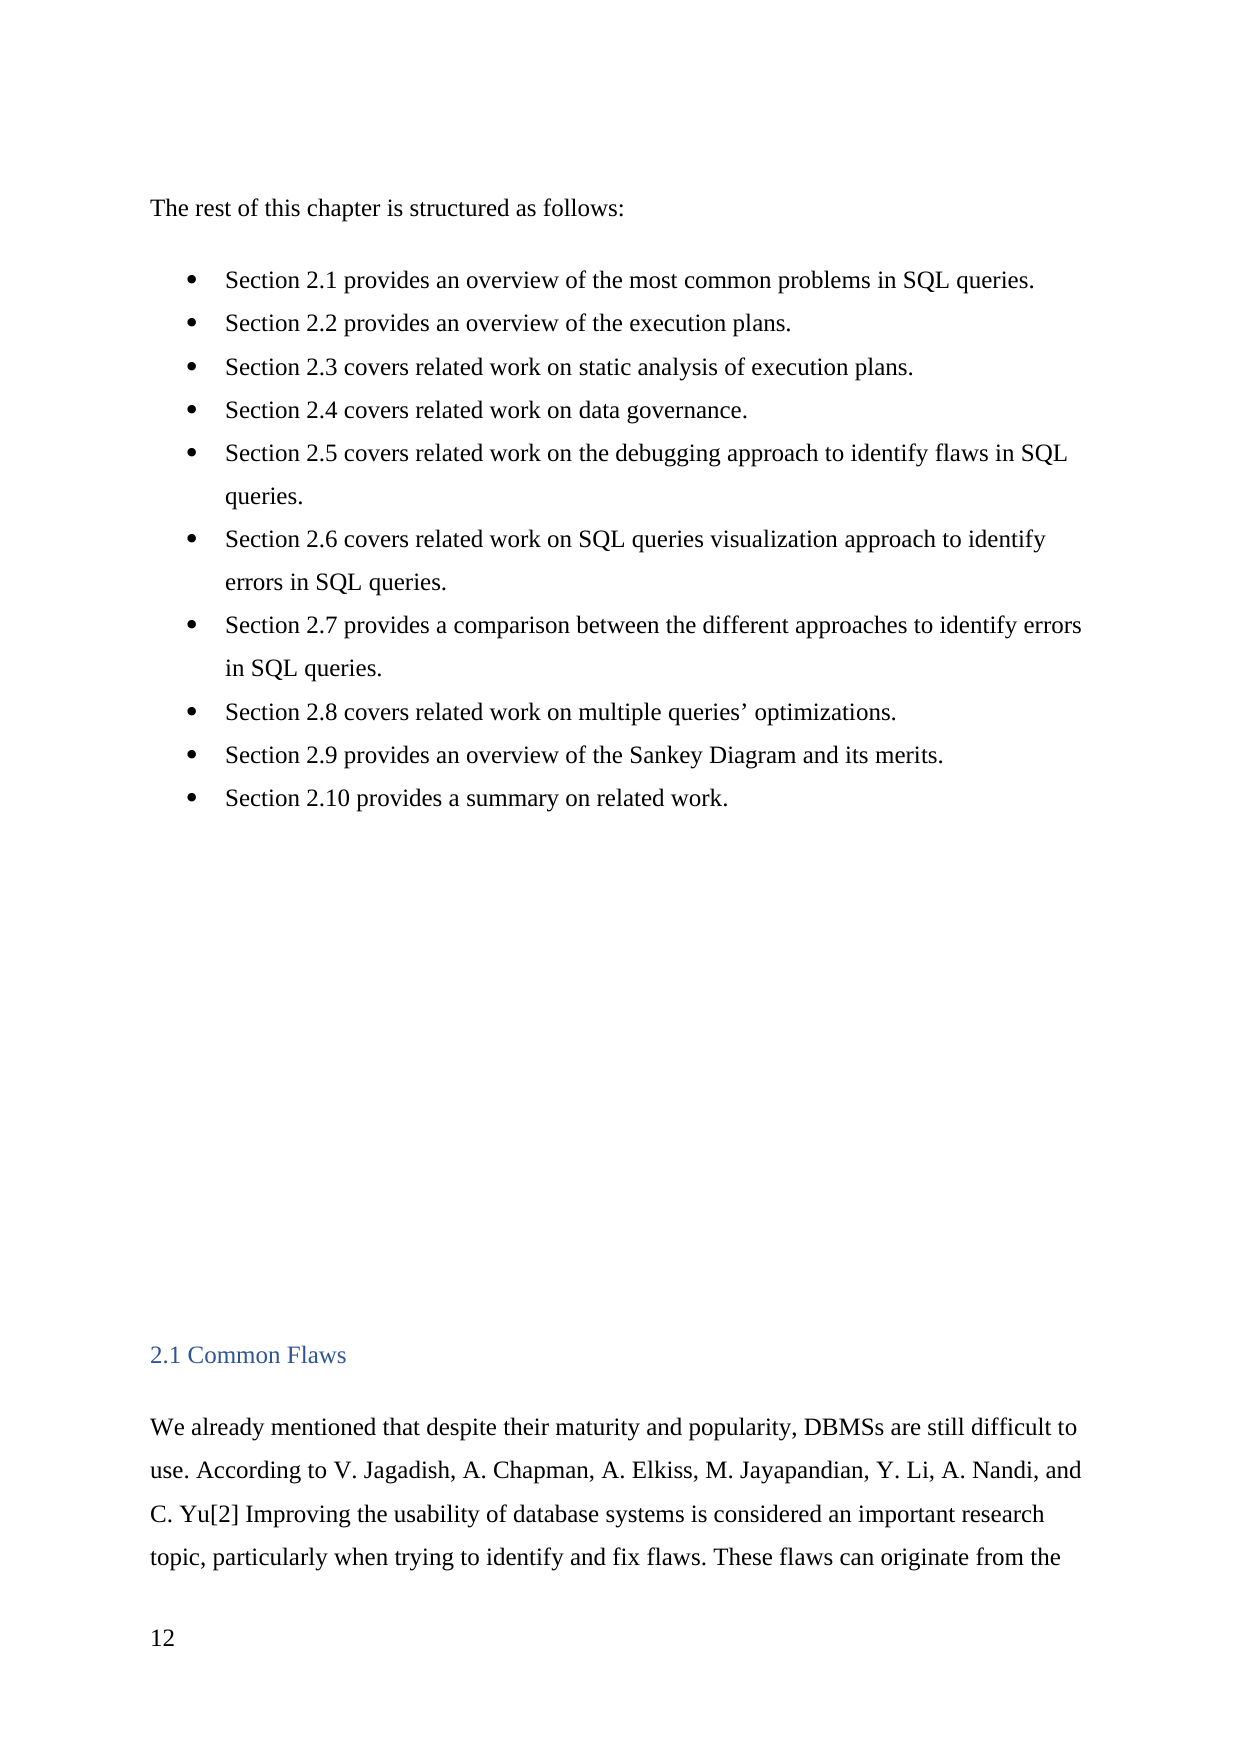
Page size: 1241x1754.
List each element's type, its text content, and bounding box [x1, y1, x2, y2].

list Section 2.1 provides an overview of the most common problems in SQL queries. [187, 265, 1090, 294]
list Section 2.8 covers related work on multiple queries’ optimizations. [187, 697, 1090, 725]
list Section 2.9 provides an overview of the Sankey Diagram and its merits. [187, 740, 1090, 768]
text 2.1 Common Flaws [150, 1340, 1090, 1369]
list Section 2.10 provides a summary on related work. [187, 783, 1090, 1294]
list Section 2.2 provides an overview of the execution plans. [187, 308, 1090, 337]
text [150, 150, 1090, 222]
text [150, 1412, 1090, 1571]
list Section 2.4 covers related work on data governance. [187, 395, 1090, 423]
list Section 2.5 covers related work on the debugging approach to identify flaws in SQL queries. [187, 438, 1090, 510]
list Section 2.6 covers related work on SQL queries visualization approach to identify errors in SQL queries. [187, 524, 1090, 596]
list Section 2.7 provides a comparison between the different approaches to identify errors in SQL queries. [187, 610, 1090, 682]
list Section 2.3 covers related work on static analysis of execution plans. [187, 352, 1090, 380]
